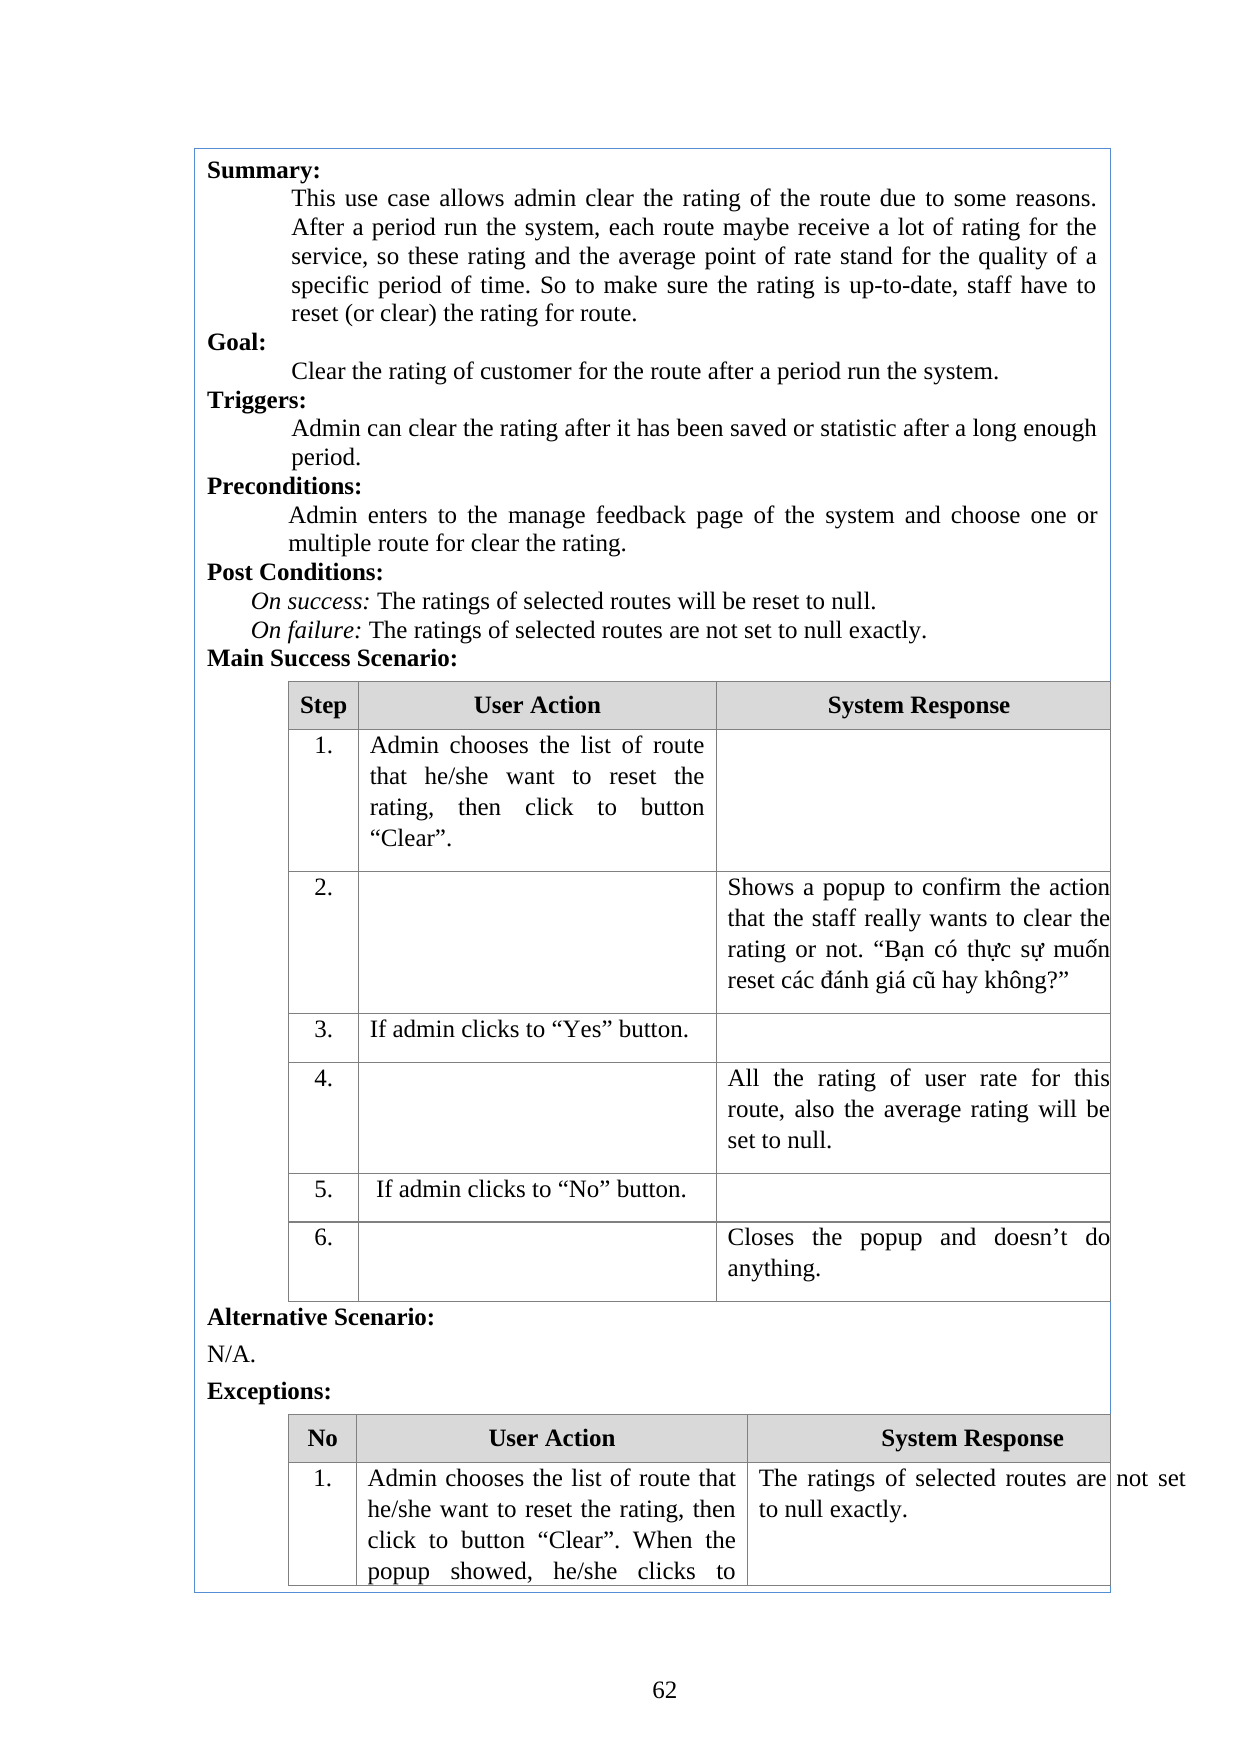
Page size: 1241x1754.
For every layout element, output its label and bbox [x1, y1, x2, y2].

table_cell [195, 149, 1110, 1592]
